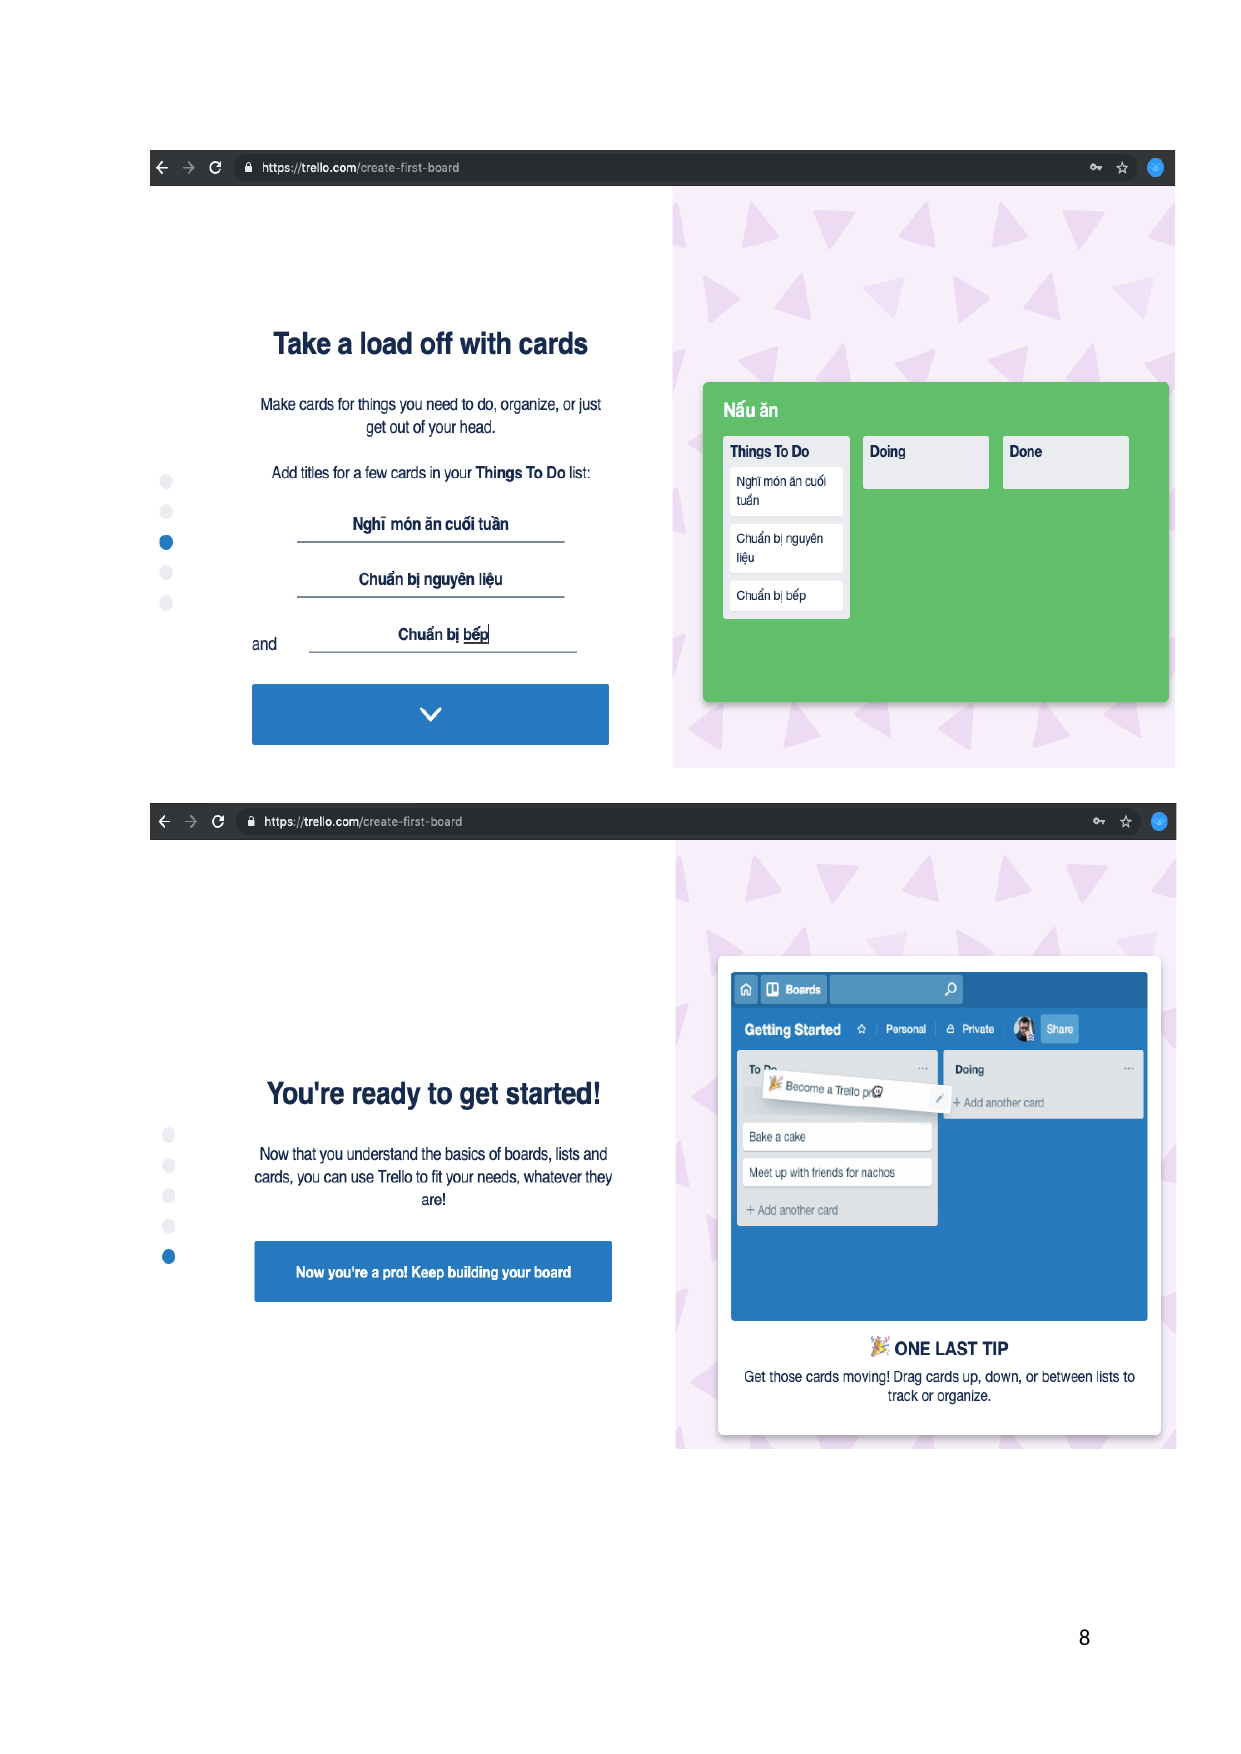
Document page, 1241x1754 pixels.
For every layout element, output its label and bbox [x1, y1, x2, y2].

picture [150, 803, 1177, 1449]
picture [150, 150, 1175, 768]
